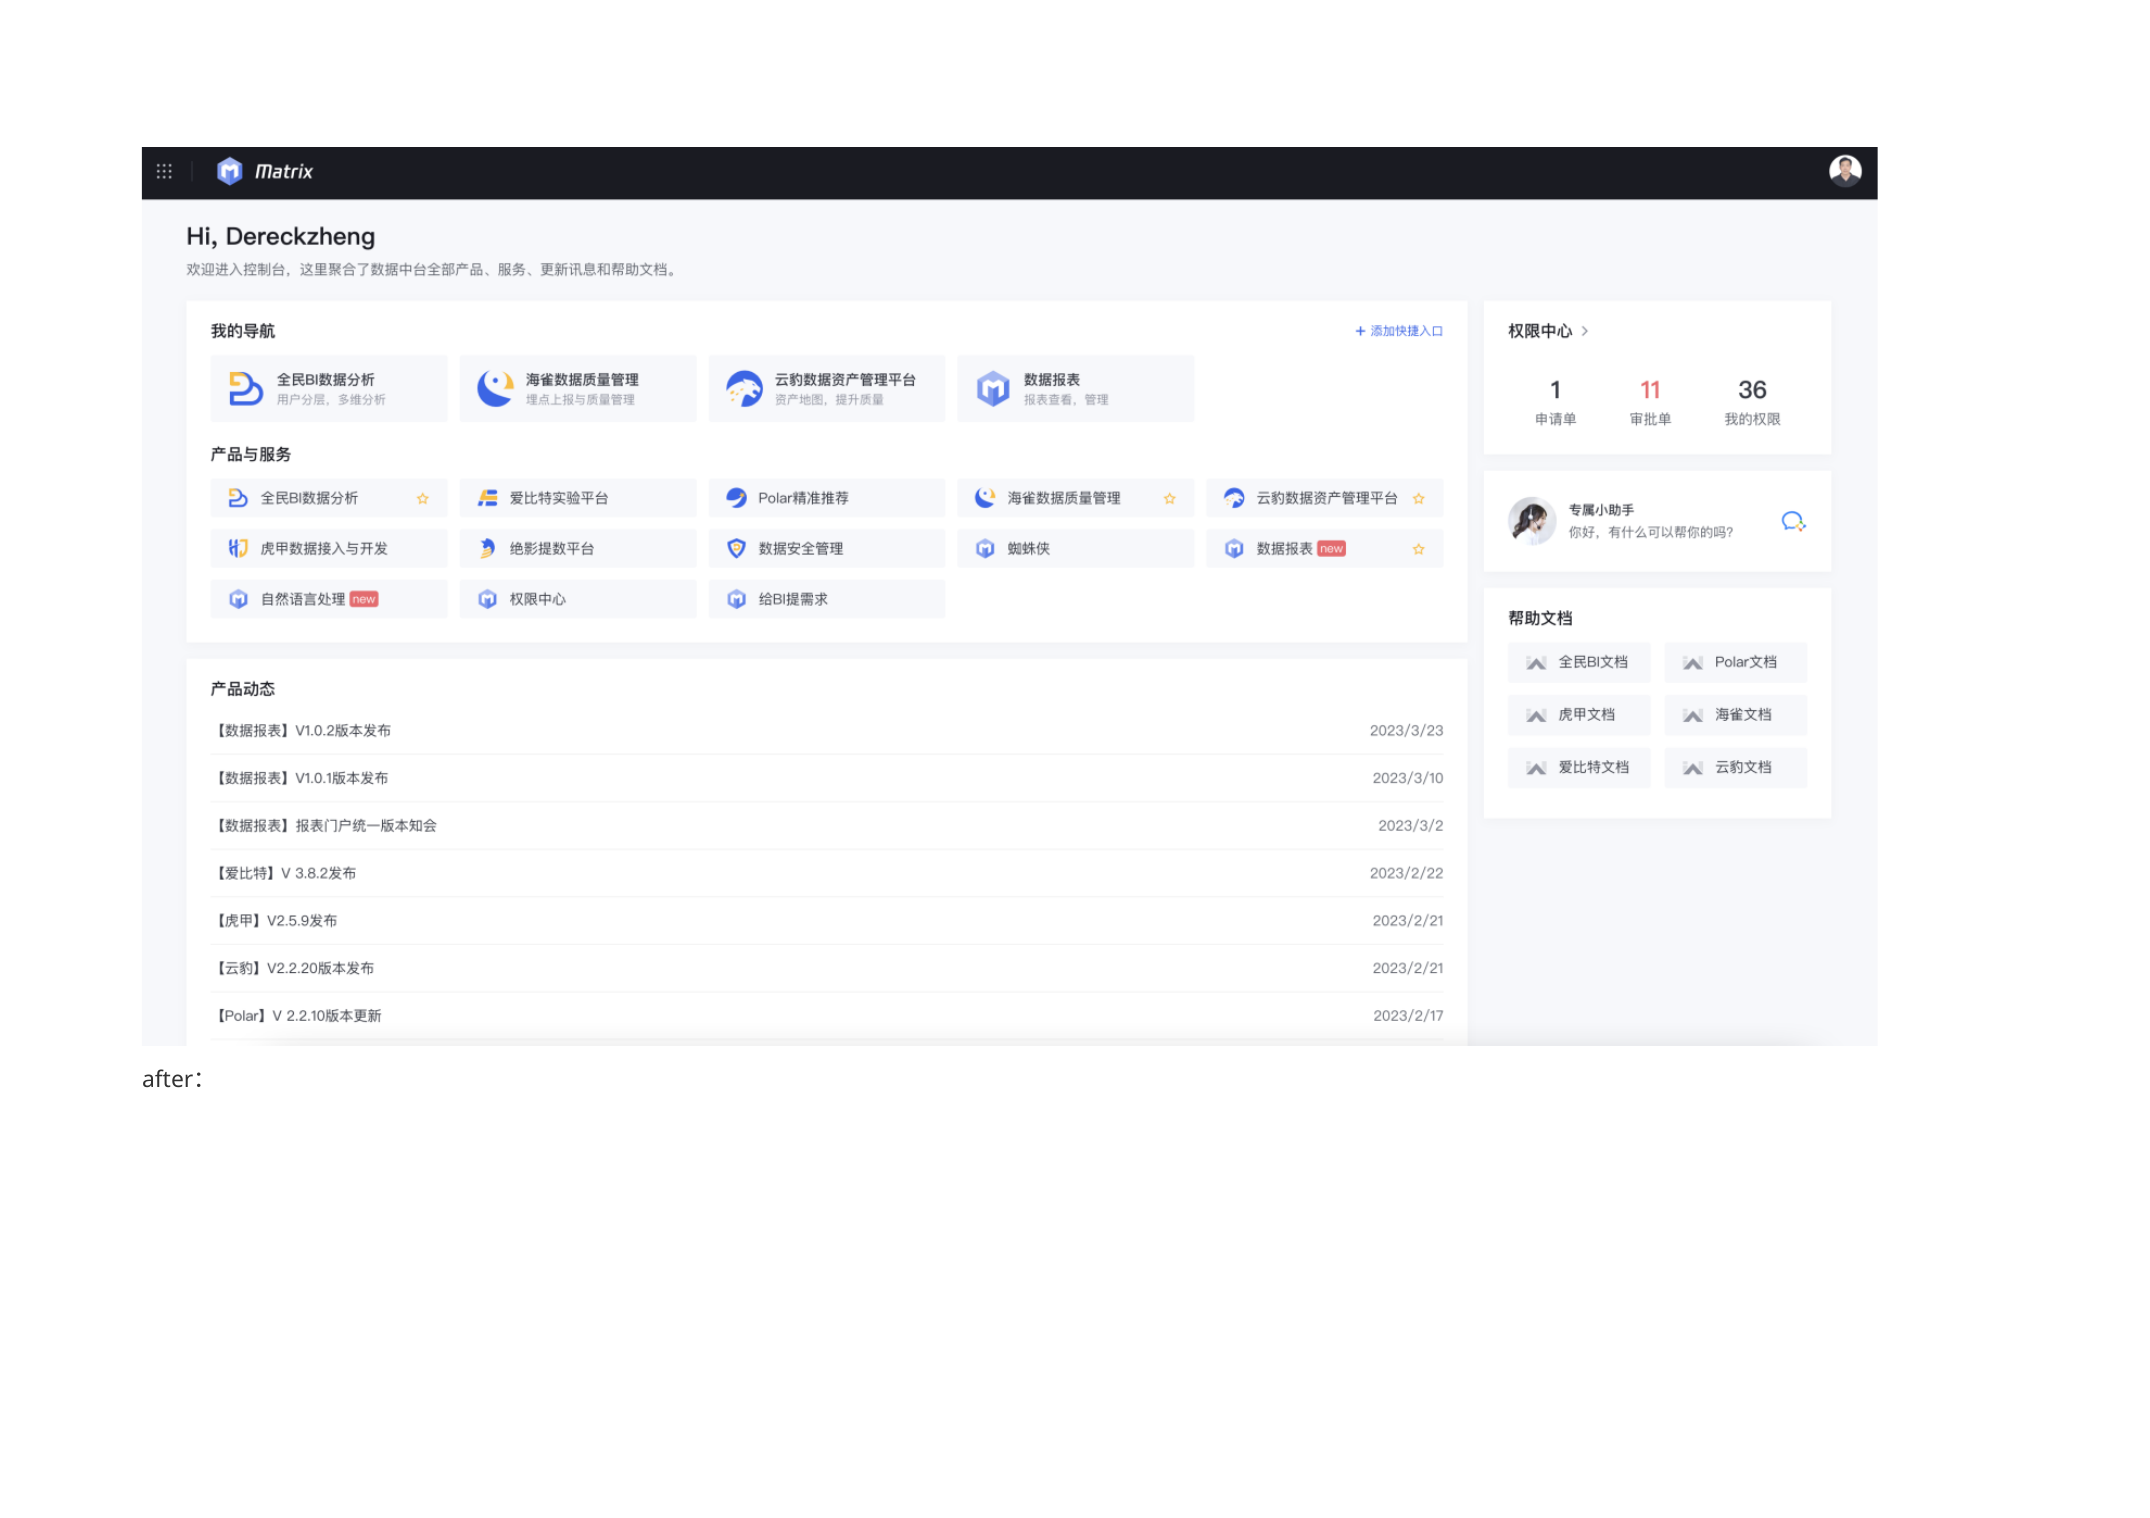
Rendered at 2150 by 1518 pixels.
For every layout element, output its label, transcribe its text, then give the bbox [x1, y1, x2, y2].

picture [141, 147, 1878, 1046]
list after： [142, 1061, 2008, 1094]
